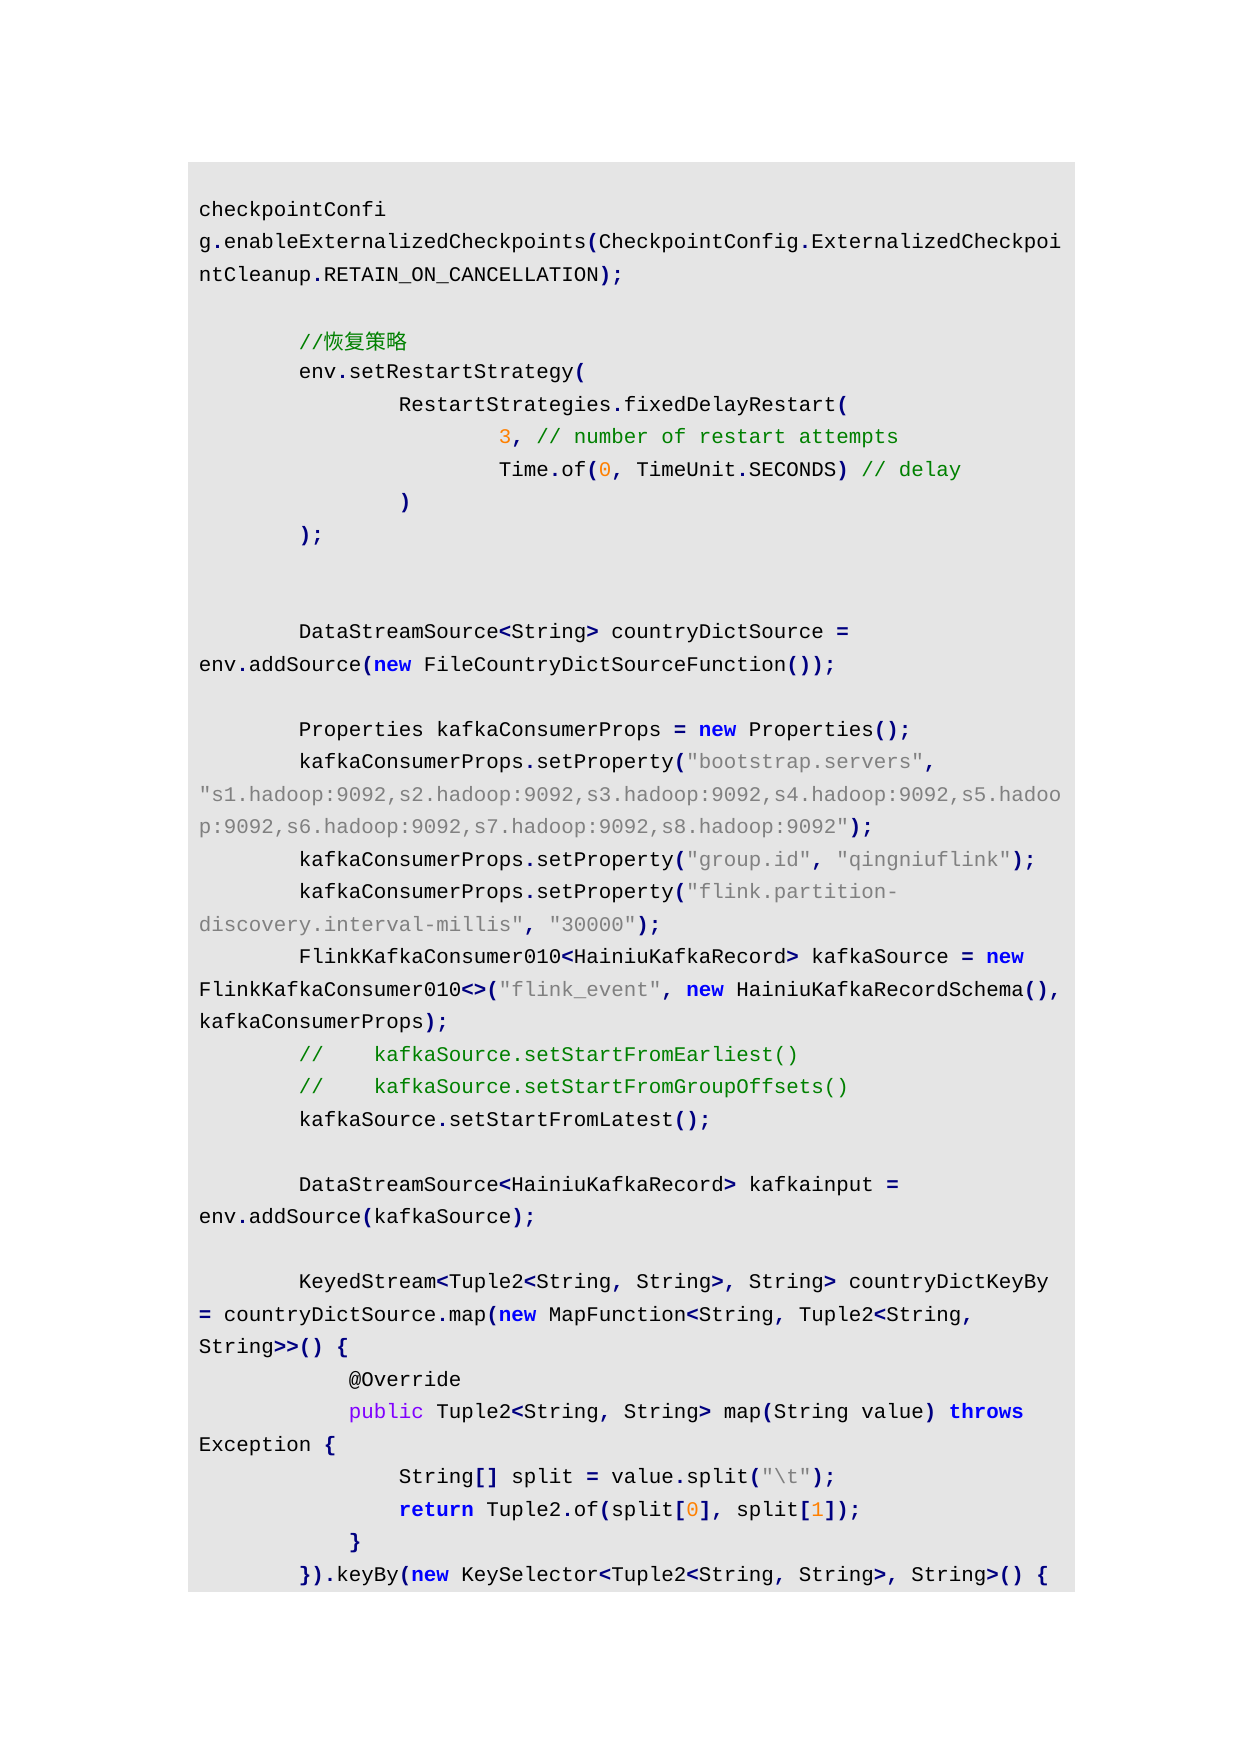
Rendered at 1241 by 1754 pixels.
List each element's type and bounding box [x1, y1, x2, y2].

table_header [188, 162, 1075, 1592]
